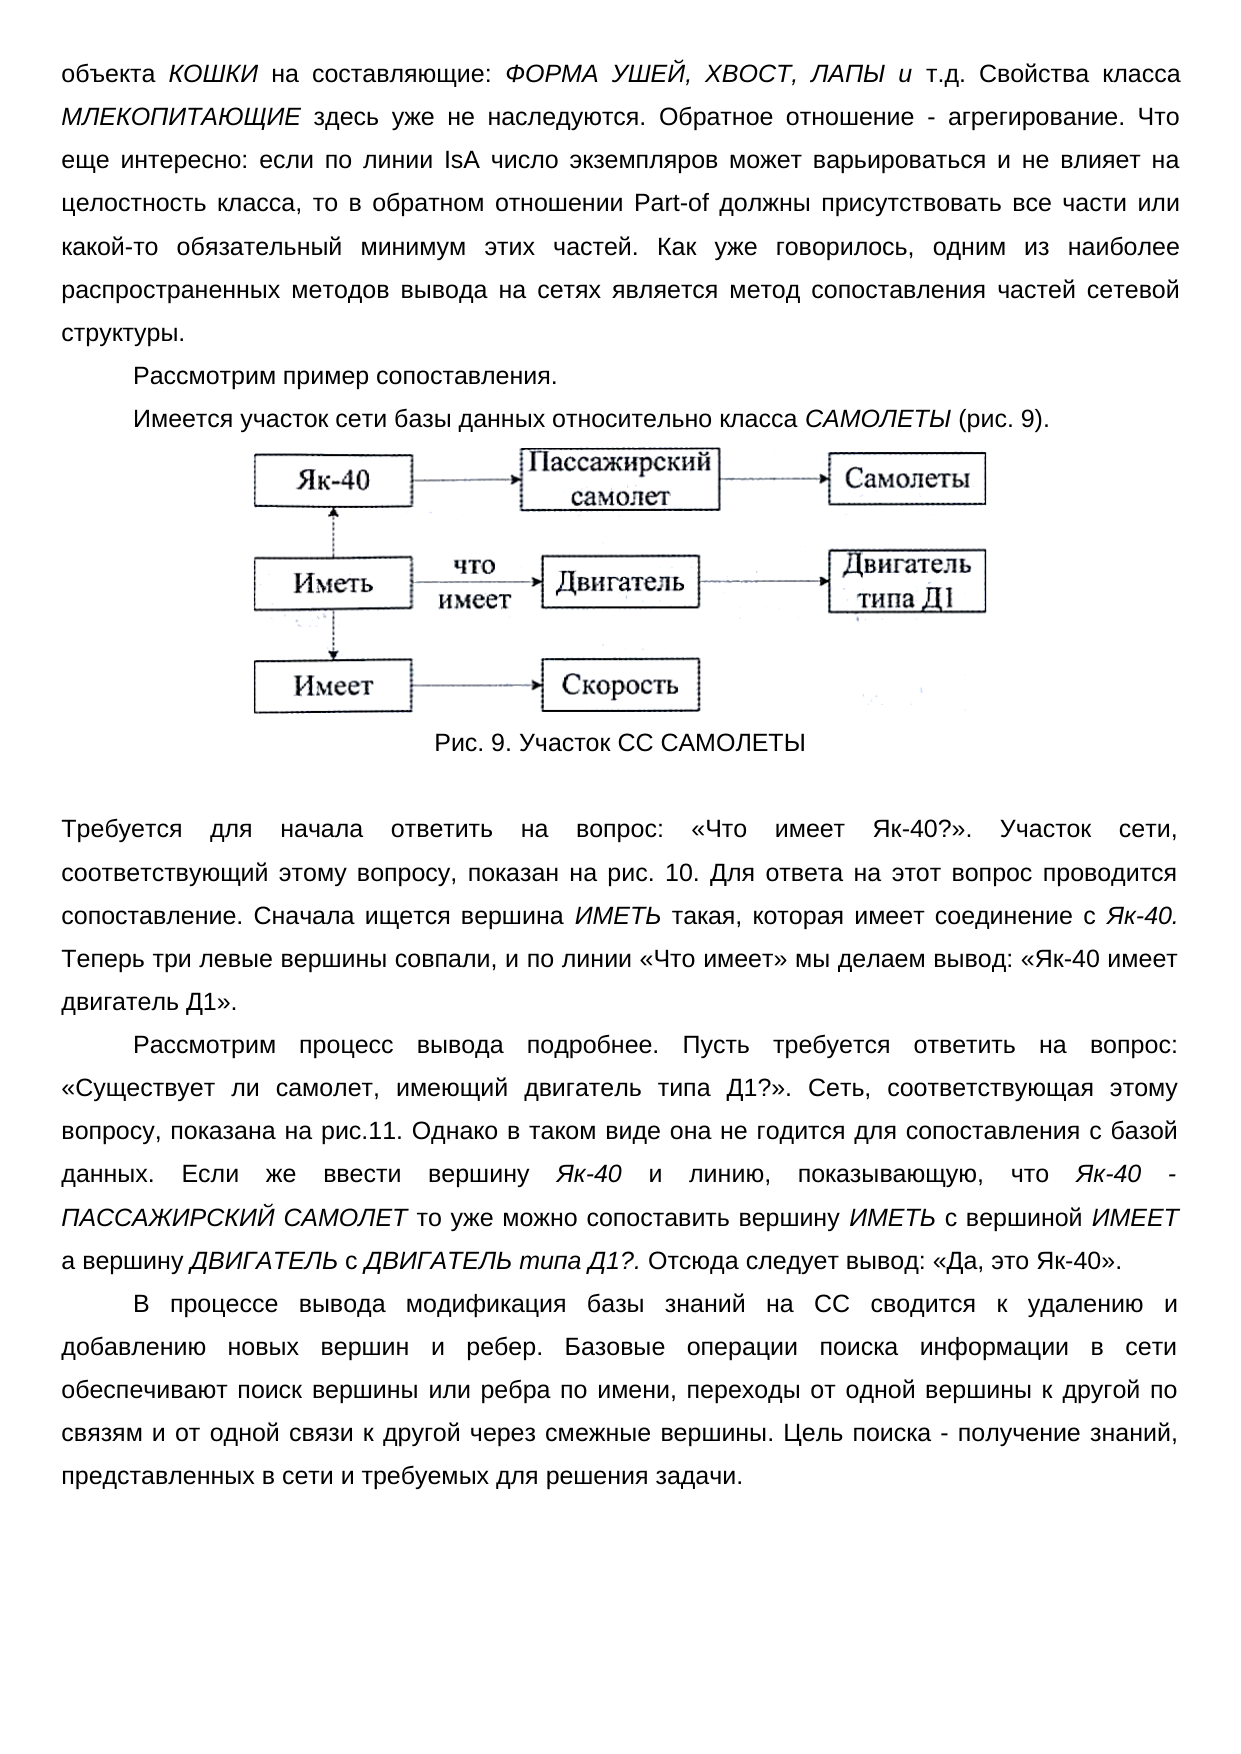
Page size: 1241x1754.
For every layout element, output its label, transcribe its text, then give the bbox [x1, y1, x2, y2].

text Рассмотрим процесс вывода подробнее. Пусть требуется ответить на вопрос: «Существует ли самолет, имеющий двигатель типа Д1?». Сеть, соответствующая этому вопросу, показана на рис.11. Однако в таком виде она не годится для сопоставления с базой данных. Если же ввести вершину Як-40 и линию, показывающую, что Як-40 - ПАССАЖИРСКИЙ САМОЛЕТ то уже можно сопоставить вершину ИМЕТЬ с вершиной ИМЕЕТ а вершину ДВИГАТЕЛЬ с ДВИГАТЕЛЬ типа Д1?. Отсюда следует вывод: «Да, это Як-40». [61, 1030, 1179, 1274]
text Имеется участок сети базы данных относительно класса САМОЛЕТЫ (рис. 9). [61, 404, 1181, 433]
text Требуется для начала ответить на вопрос: «Что имеет Як-40?». Участок сети, соответствующий этому вопросу, показан на рис. 10. Для ответа на этот вопрос проводится сопоставление. Сначала ищется вершина ИМЕТЬ такая, которая имеет соединение с Як-40. Теперь три левые вершины совпали, и по линии «Что имеет» мы делаем вывод: «Як-40 имеет двигатель Д1». [61, 814, 1179, 1016]
picture [253, 447, 987, 714]
text Рис. 9. Участок СС САМОЛЕТЫ [59, 728, 1181, 757]
text В процессе вывода модификация базы знаний на СС сводится к удалению и добавлению новых вершин и ребер. Базовые операции поиска информации в сети обеспечивают поиск вершины или ребра по имени, переходы от одной вершины к другой по связям и от одной связи к другой через смежные вершины. Цель поиска - получение знаний, представленных в сети и требуемых для решения задачи. [61, 1289, 1179, 1490]
text Рассмотрим пример сопоставления. [133, 361, 1181, 390]
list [61, 59, 1181, 347]
